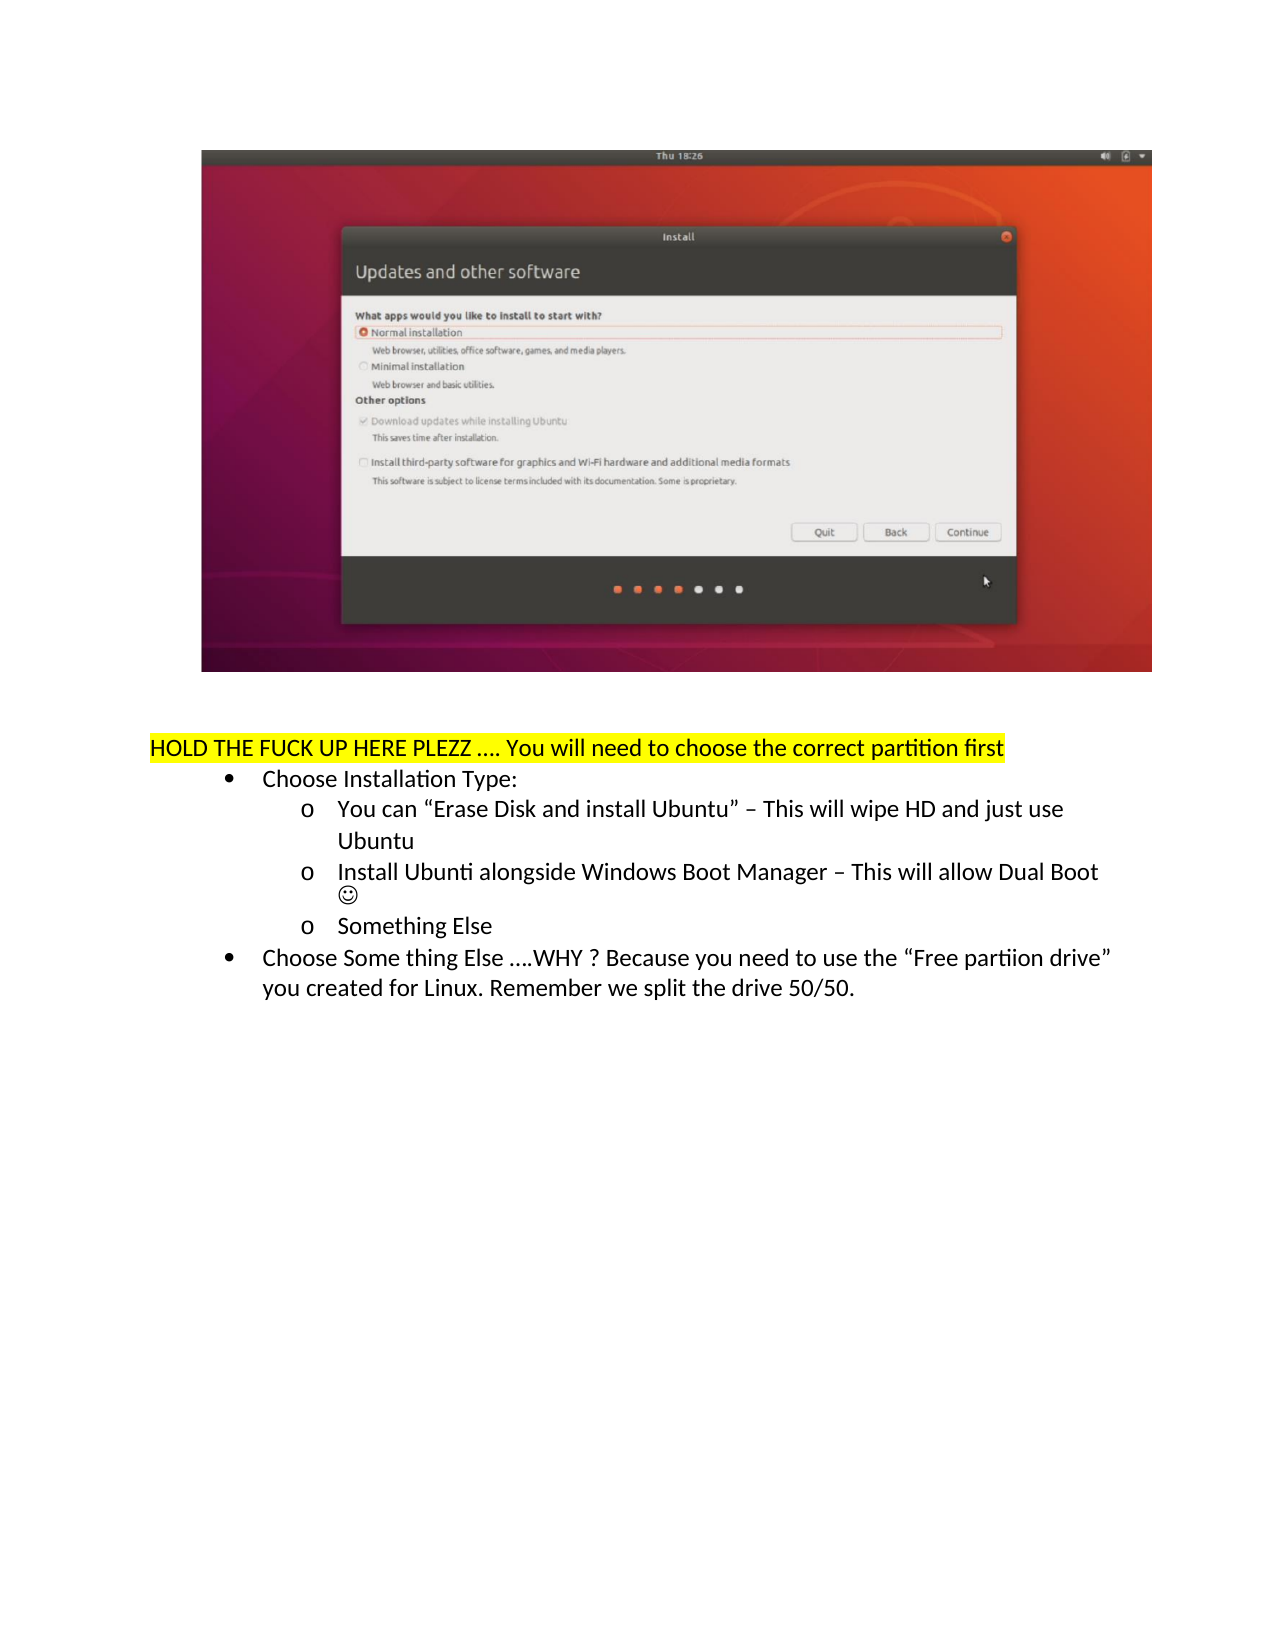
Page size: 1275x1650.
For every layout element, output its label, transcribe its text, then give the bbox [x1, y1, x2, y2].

list Choose Installation Type: [225, 763, 1125, 793]
picture [187, 150, 1163, 672]
text HOLD THE FUCK UP HERE PLEZZ …. You will need to choose the correct partition first [150, 732, 1125, 763]
list Install Ubunti alongside Windows Boot Manager – This will allow Dual Boot [300, 856, 1125, 910]
list Choose Some thing Else ….WHY ? Because you need to use the “Free partiion drive” you created for Linux. Remember we split the drive 50/50. [225, 942, 1125, 1003]
list You can “Erase Disk and install Ubuntu” – This will wipe HD and just use Ubuntu [300, 793, 1125, 856]
list Something Else [300, 910, 1125, 942]
